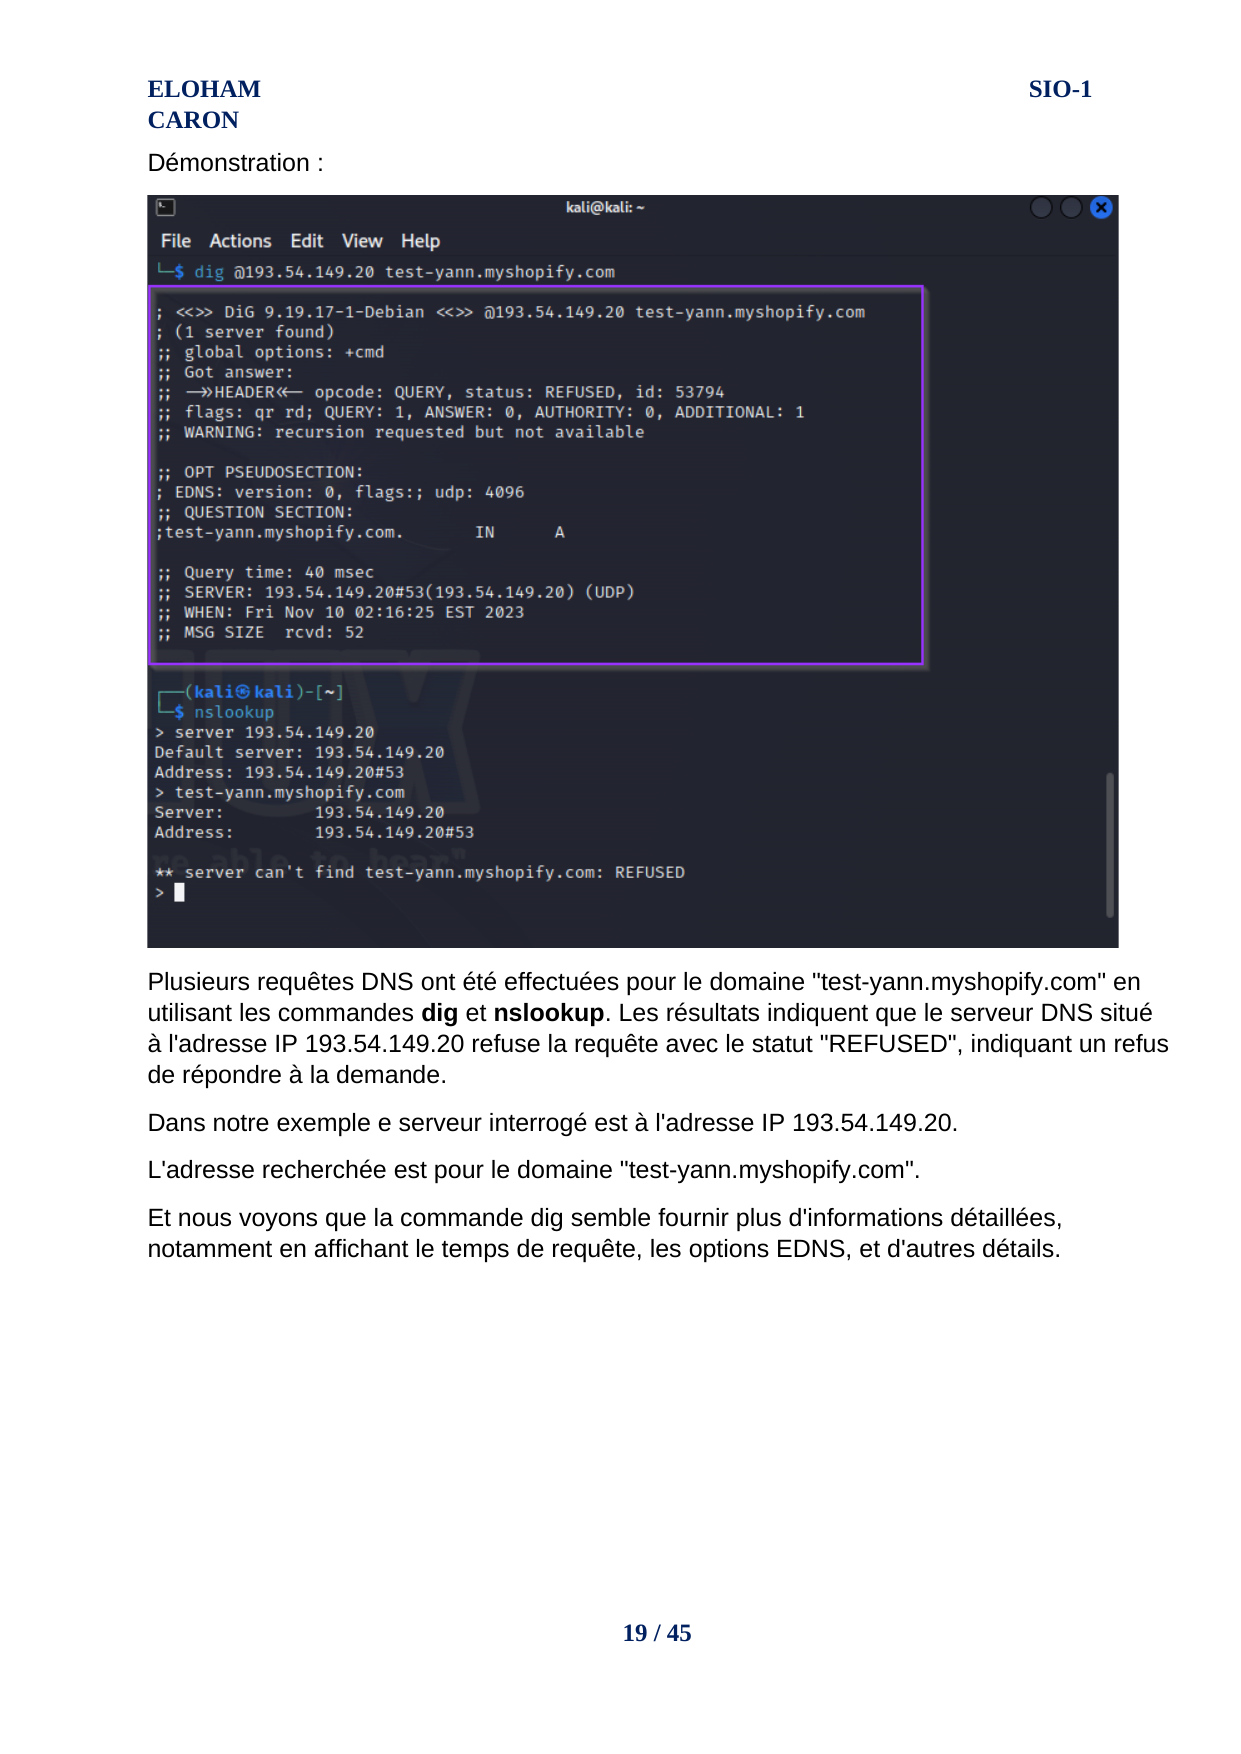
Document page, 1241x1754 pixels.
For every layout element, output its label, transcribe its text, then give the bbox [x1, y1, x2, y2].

picture [147, 195, 1119, 948]
text Démonstration : [147, 147, 1173, 176]
text L'adresse recherchée est pour le domaine "test-yann.myshopify.com". [147, 1155, 1173, 1184]
text Plusieurs requêtes DNS ont été effectuées pour le domaine "test-yann.myshopify.com" en utilisant les commandes dig et nslookup. Les résultats indiquent que le serveur DNS situé à l'adresse IP 193.54.149.20 refuse la requête avec le statut "REFUSED", indiquant un refus de répondre à la demande. [147, 967, 1173, 1088]
text Et nous voyons que la commande dig semble fournir plus d'informations détaillées, notamment en affichant le temps de requête, les options EDNS, et d'autres détails. [147, 1203, 1173, 1263]
text Dans notre exemple e serveur interrogé est à l'adresse IP 193.54.149.20. [147, 1107, 1173, 1136]
